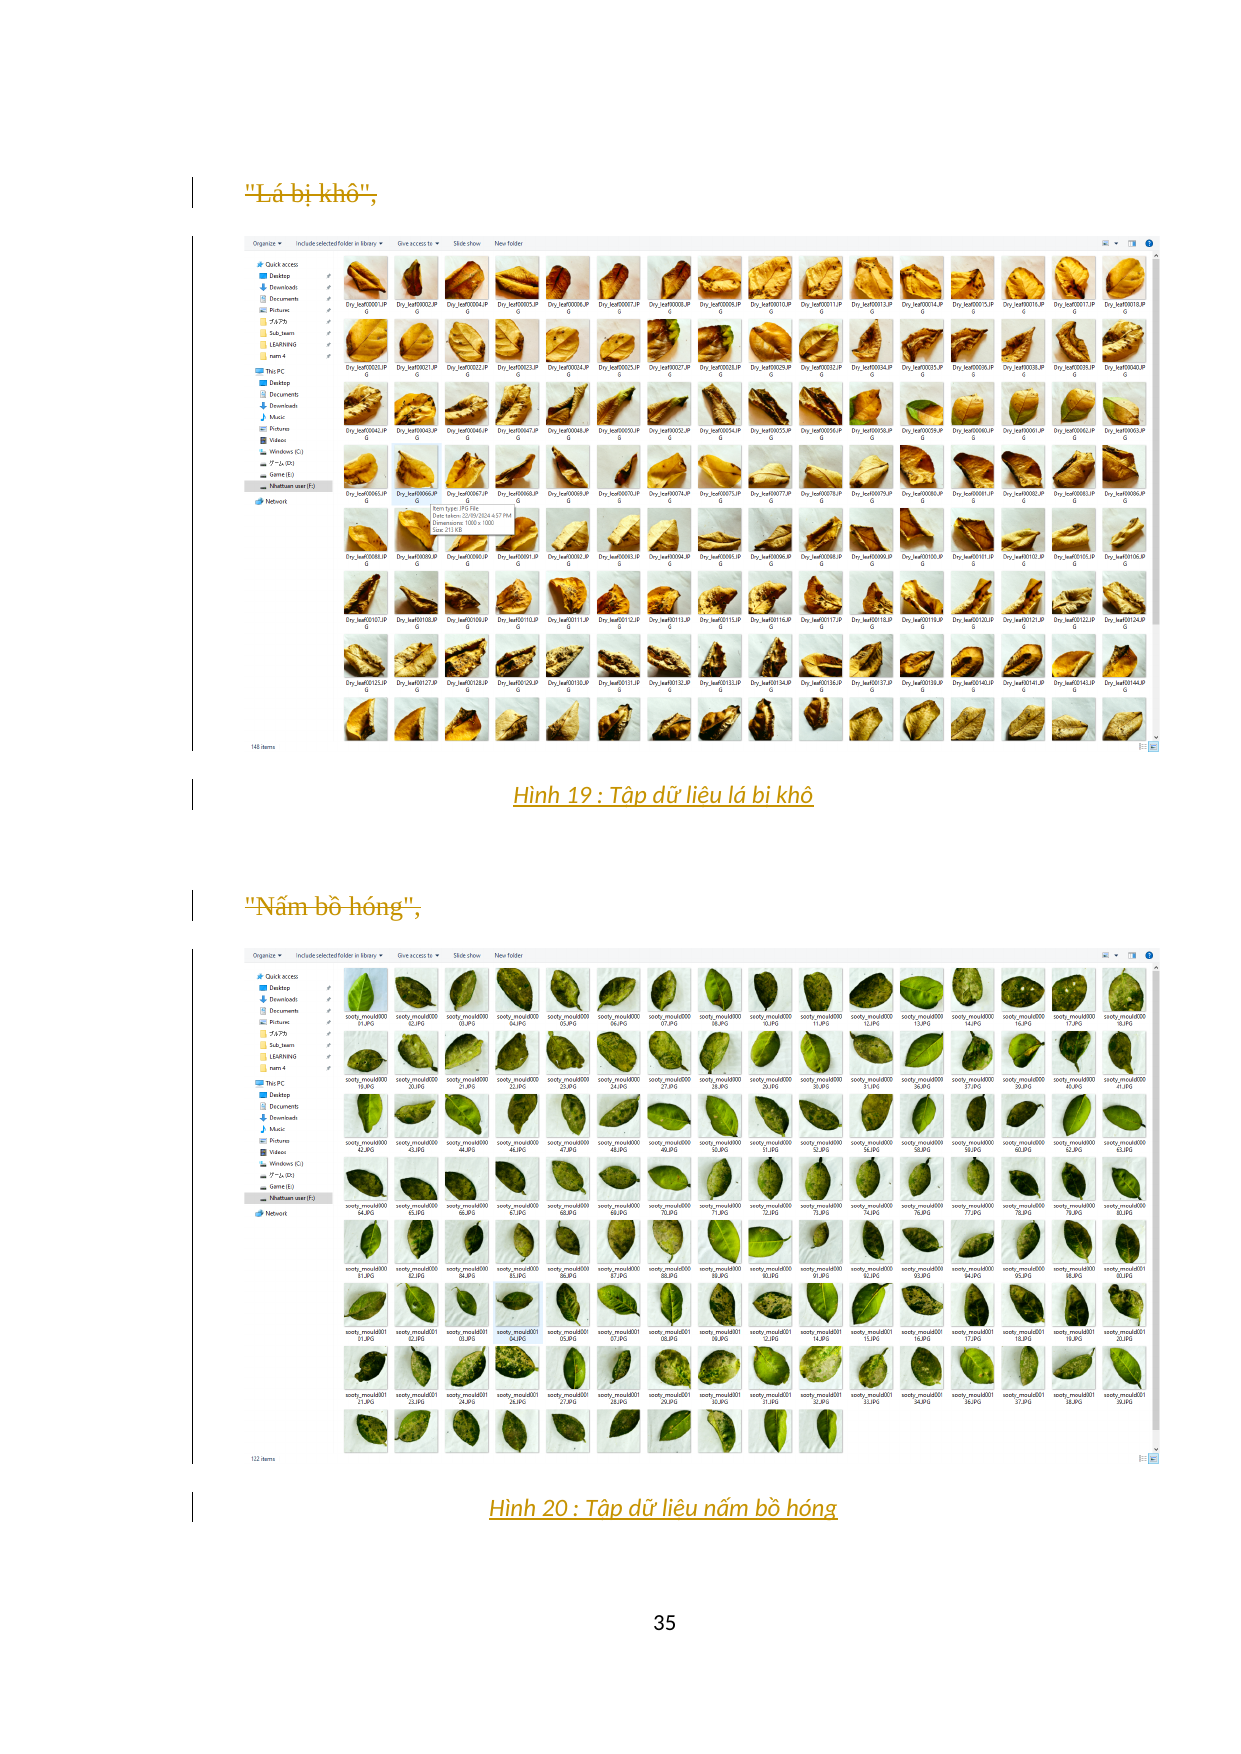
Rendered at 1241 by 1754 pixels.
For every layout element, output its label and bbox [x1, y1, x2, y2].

picture [244, 236, 1160, 752]
picture [244, 948, 1160, 1464]
